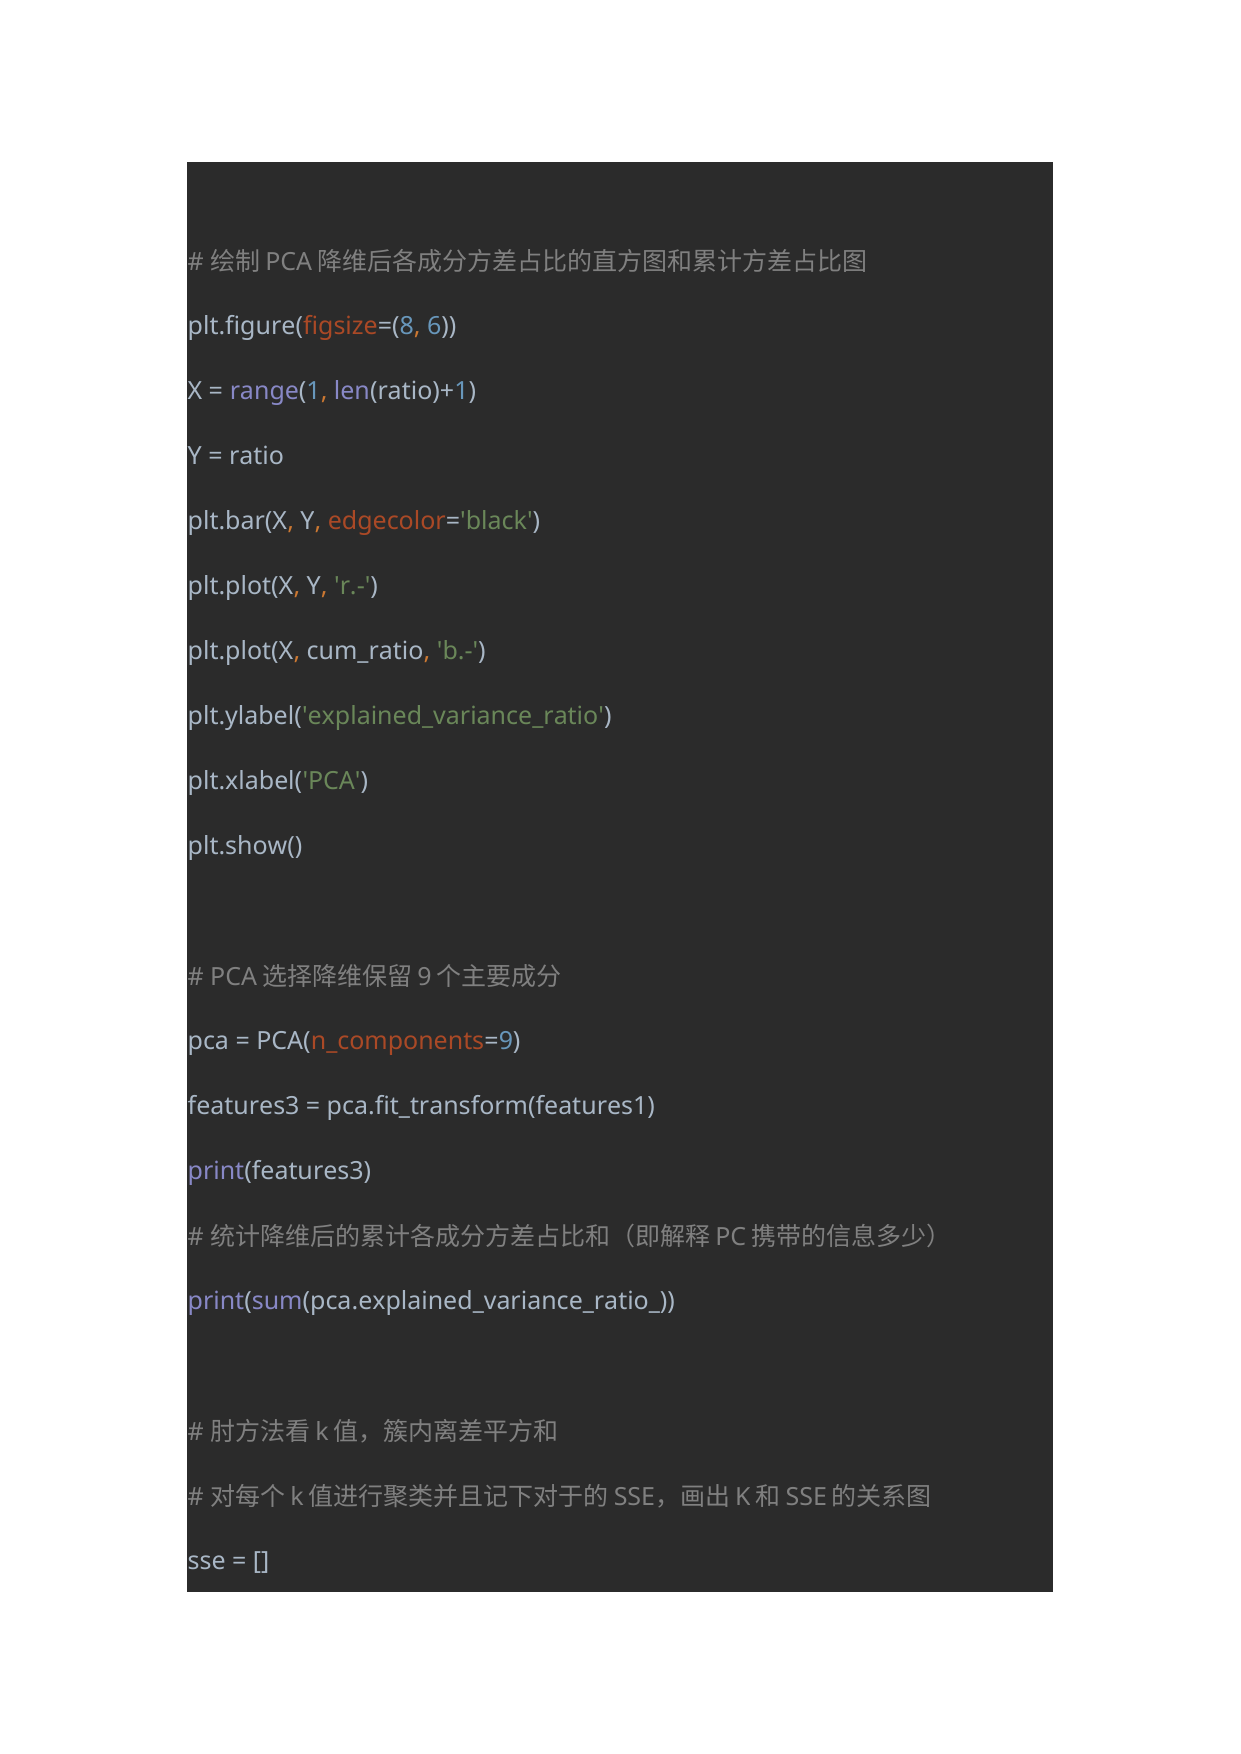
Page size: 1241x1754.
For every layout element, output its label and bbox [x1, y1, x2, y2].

text [187, 162, 1053, 1592]
